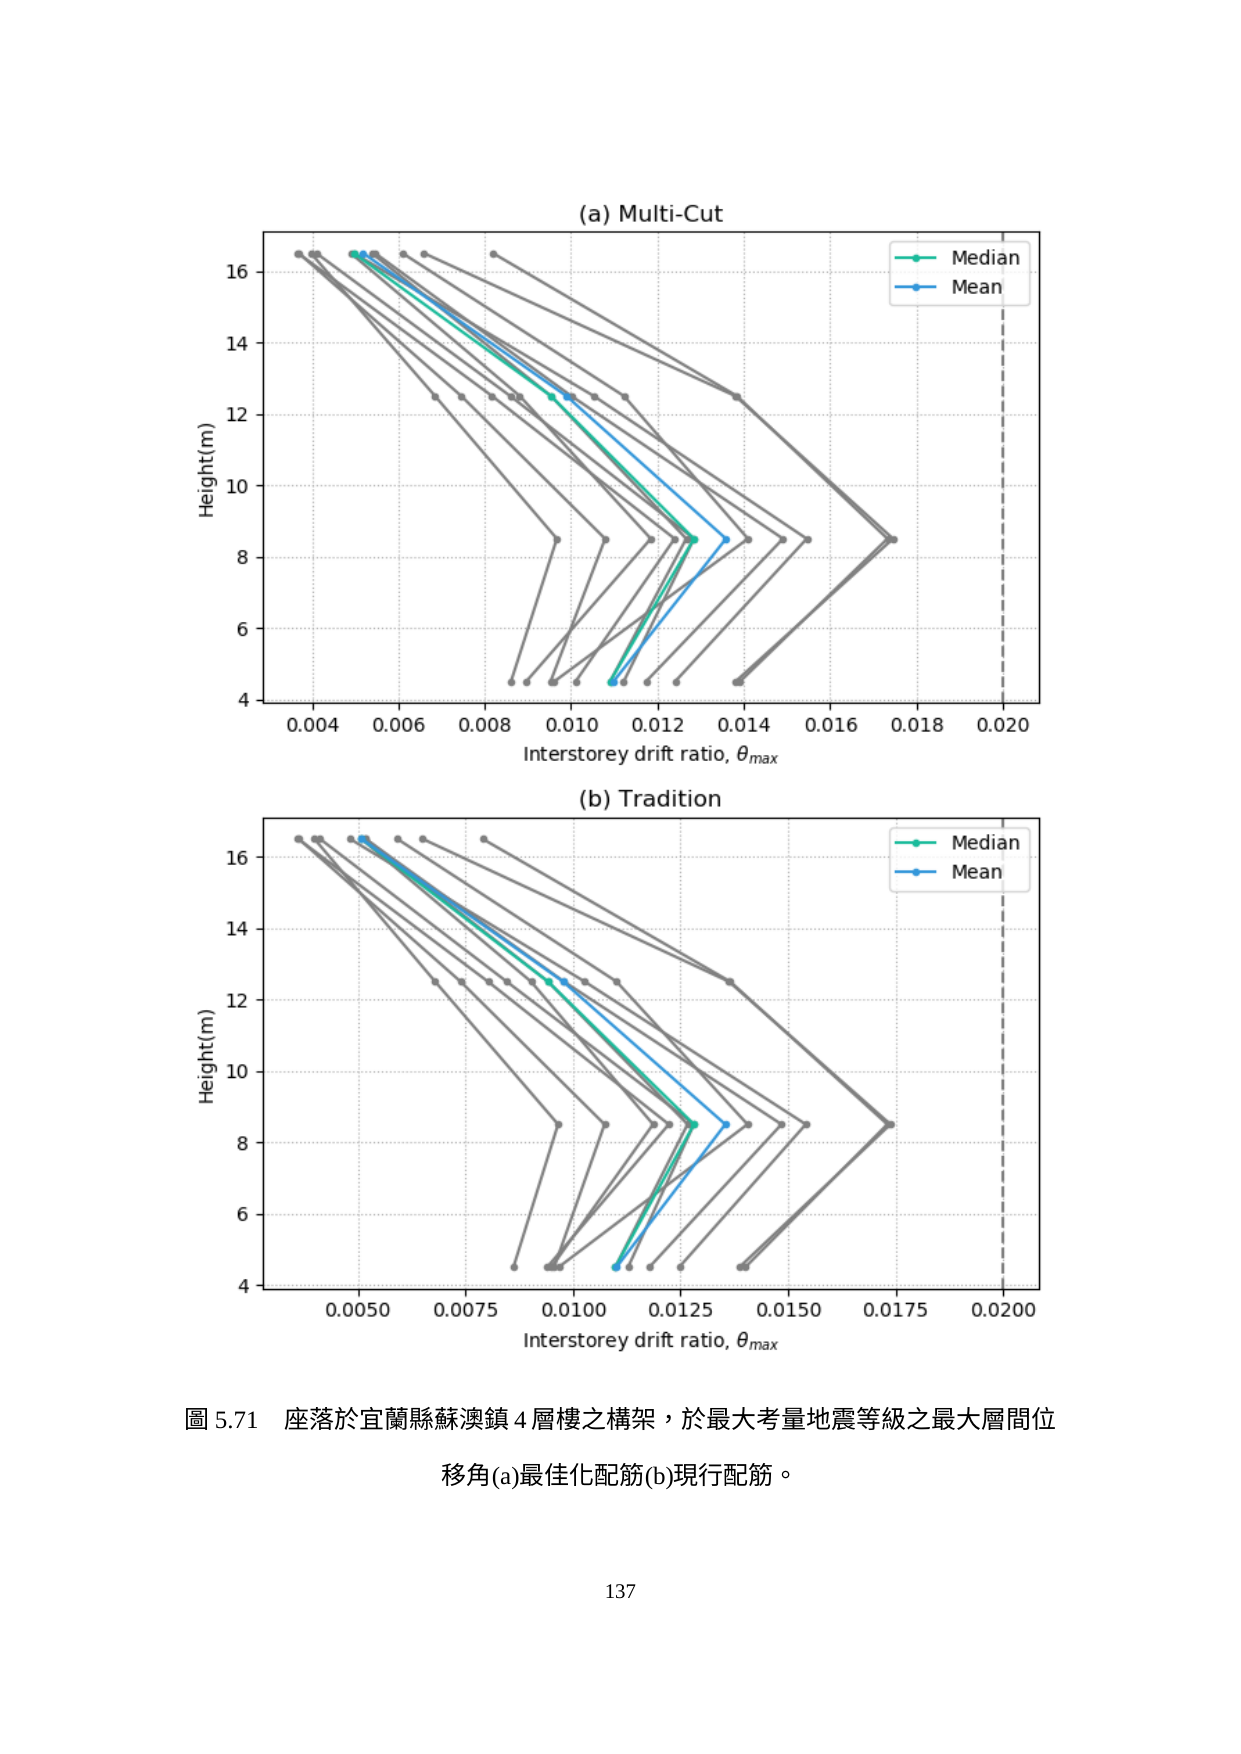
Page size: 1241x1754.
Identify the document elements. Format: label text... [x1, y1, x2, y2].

picture [177, 184, 1063, 1375]
